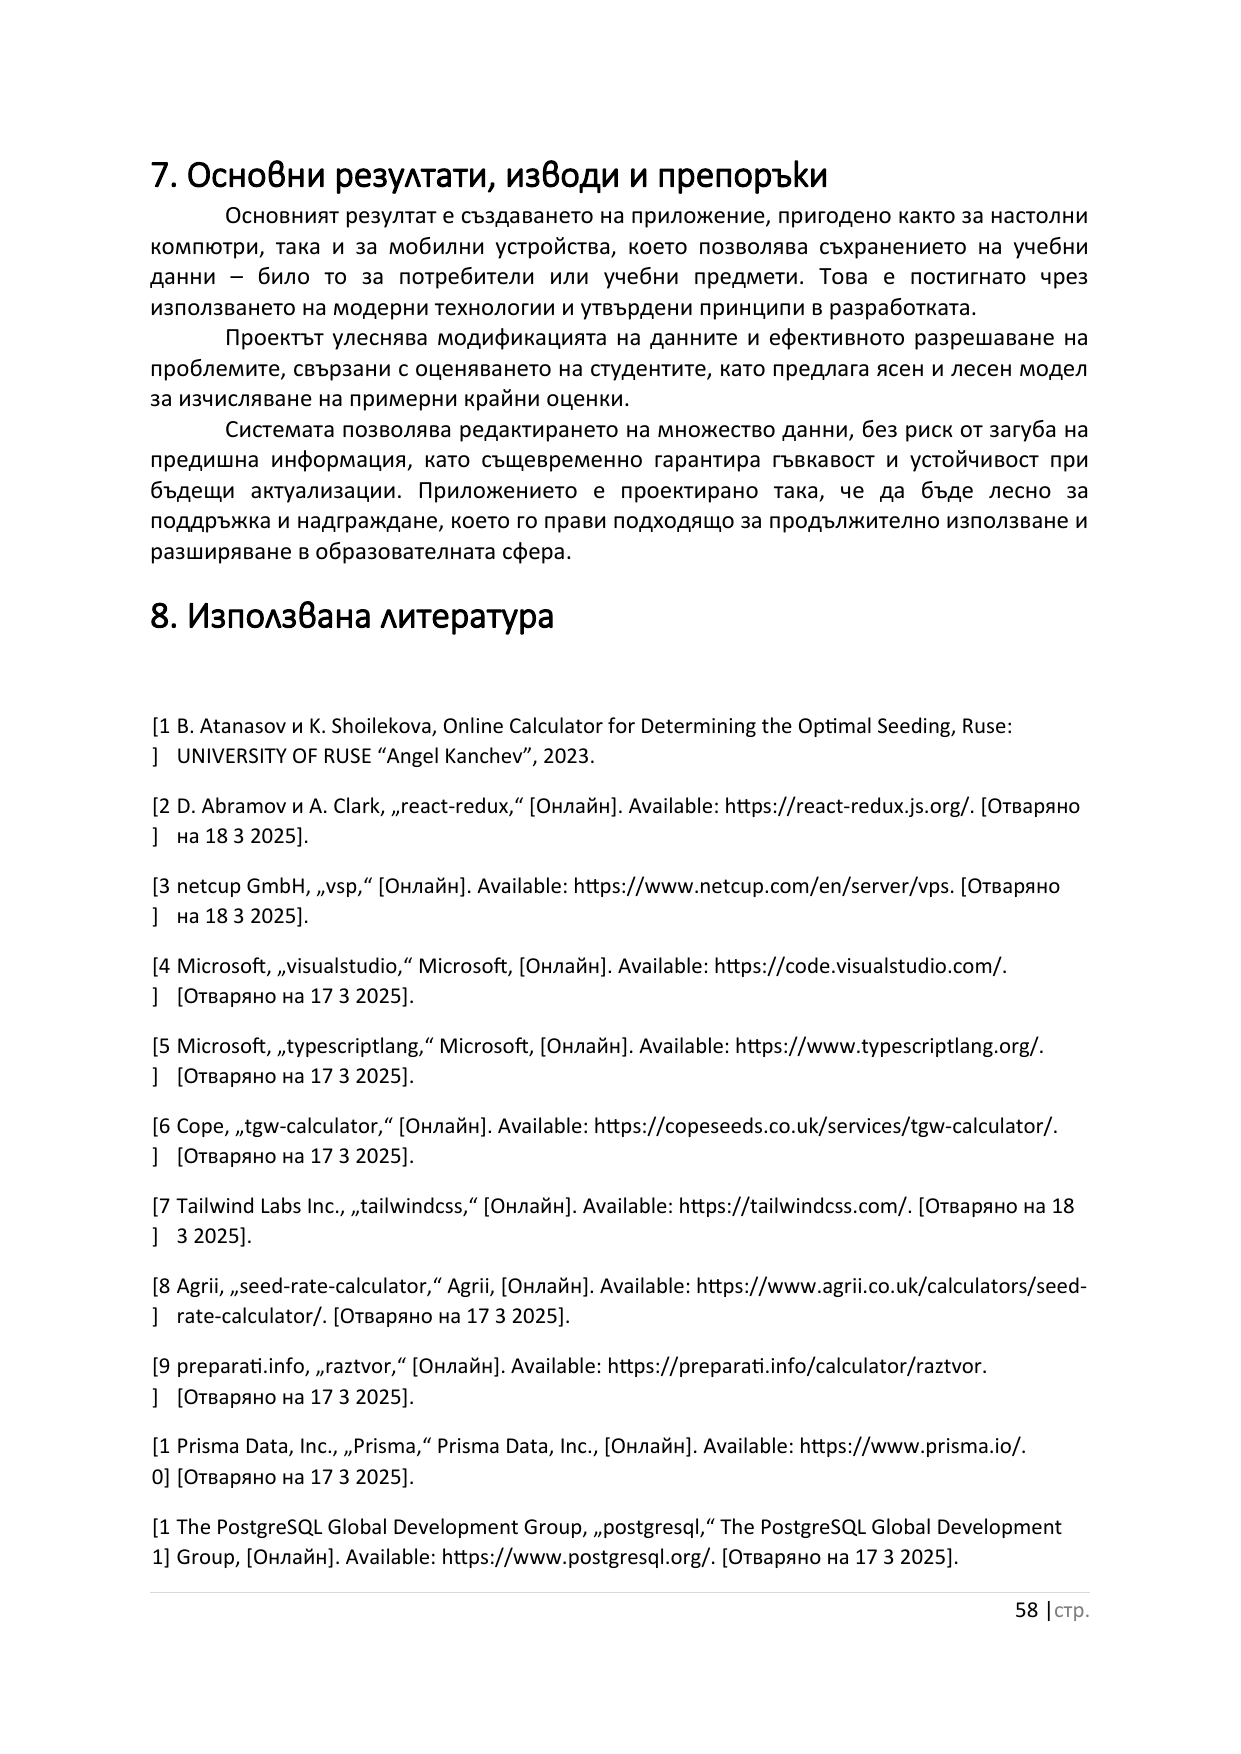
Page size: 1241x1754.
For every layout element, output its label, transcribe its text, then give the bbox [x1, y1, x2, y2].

text Проектът улеснява модификацията на данните и ефективното разрешаване на проблемите, свързани с оценяването на студентите, като предлага ясен и лесен модел за изчисляване на примерни крайни оценки. [150, 322, 1090, 413]
subtitle 7. Основни резултати, изводи и препоръки [150, 150, 1090, 196]
subtitle 8. Използвана литература [150, 591, 1090, 637]
text Системата позволява редактирането на множество данни, без риск от загуба на предишна информация, като същевременно гарантира гъвкавост и устойчивост при бъдещи актуализации. Приложението е проектирано така, че да бъде лесно за поддръжка и надграждане, което го прави подходящо за продължително използване и разширяване в образователната сфера. [150, 413, 1090, 566]
text Основният резултат е създаването на приложение, пригодено както за настолни компютри, така и за мобилни устройства, което позволява съхранението на учебни данни – било то за потребители или учебни предмети. Това е постигнато чрез използването на модерни технологии и утвърдени принципи в разработката. [150, 199, 1090, 322]
